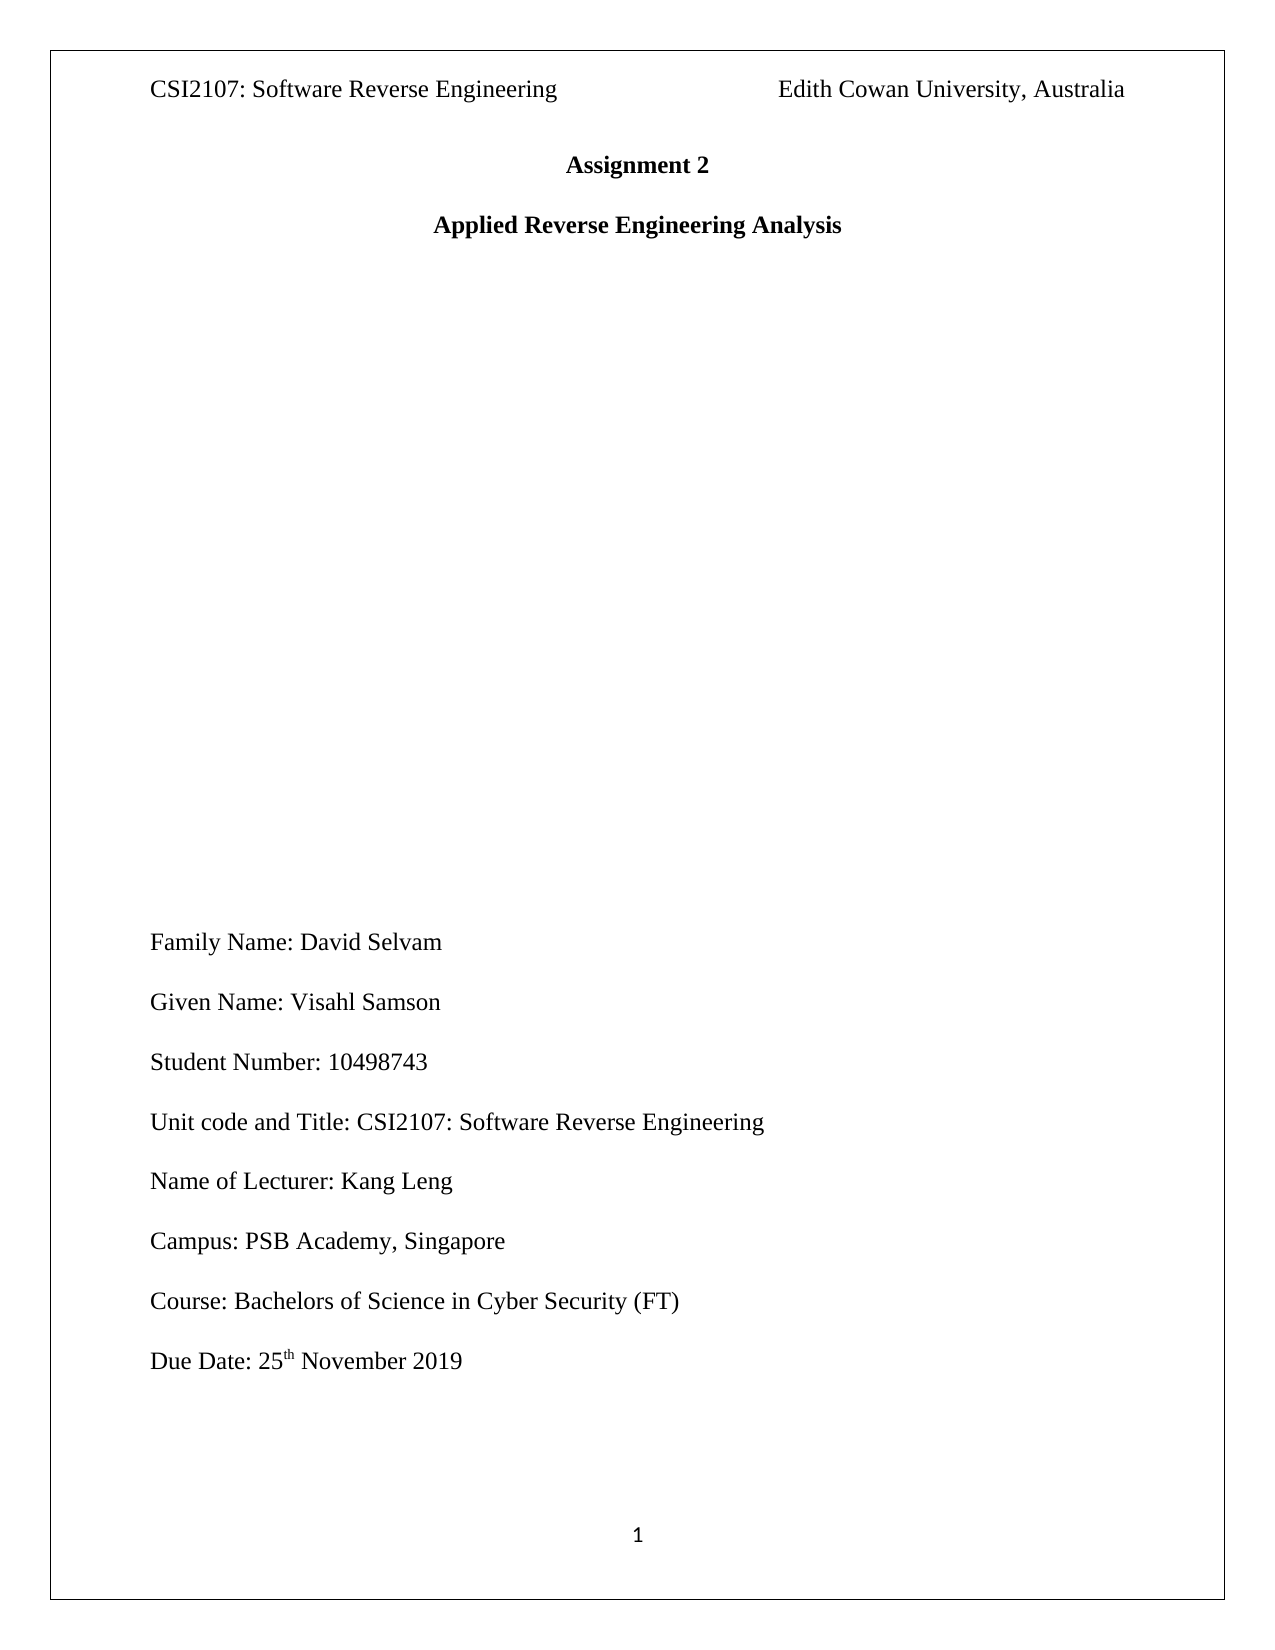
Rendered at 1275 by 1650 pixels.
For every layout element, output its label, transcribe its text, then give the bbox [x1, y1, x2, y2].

text Assignment 2 [150, 150, 1125, 179]
text Course: Bachelors of Science in Cyber Security (FT) [150, 1286, 1125, 1315]
text Given Name: Visahl Samson [150, 987, 1125, 1016]
text Due Date: 25th November 2019 [150, 1346, 1125, 1374]
text Family Name: David Selvam [150, 927, 1125, 956]
text Name of Lecturer: Kang Leng [150, 1166, 1125, 1195]
text Unit code and Title: CSI2107: Software Reverse Engineering [150, 1107, 1125, 1135]
text Applied Reverse Engineering Analysis [150, 210, 1125, 238]
text Campus: PSB Academy, Singapore [150, 1226, 1125, 1255]
text Student Number: 10498743 [150, 1047, 1125, 1076]
